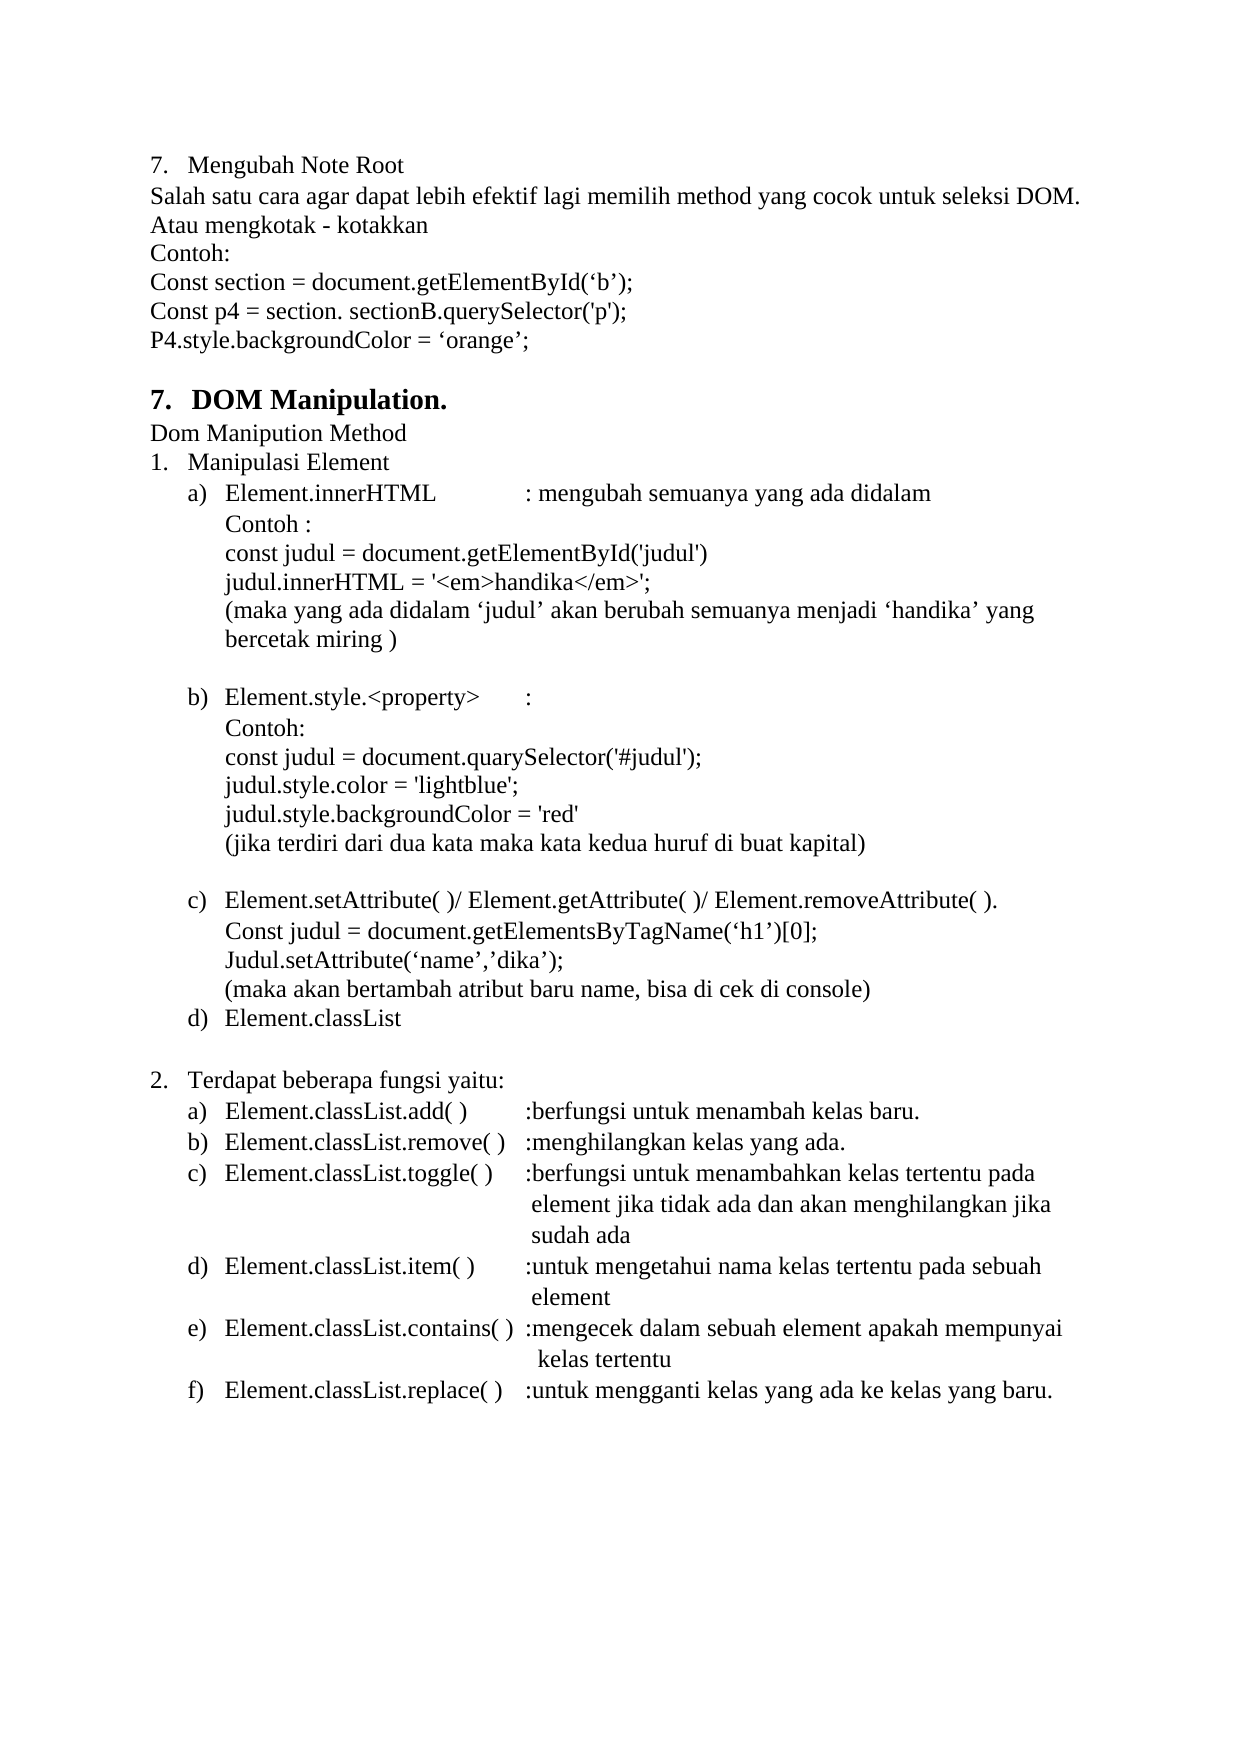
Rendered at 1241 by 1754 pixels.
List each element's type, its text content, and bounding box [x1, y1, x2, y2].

text Judul.setAttribute(‘name’,’dika’); [150, 945, 1090, 974]
subtitle kelas tertentu [524, 1344, 1090, 1373]
subtitle Element.setAttribute( )/ Element.getAttribute( )/ Element.removeAttribute( ). [187, 885, 1090, 914]
subtitle Element.classList.replace( ) :untuk mengganti kelas yang ada ke kelas yang baru. [187, 1375, 1090, 1404]
text judul.innerHTML = '<em>handika</em>'; [150, 567, 1090, 596]
subtitle element [524, 1282, 1090, 1311]
text judul.style.backgroundColor = 'red' [150, 799, 1090, 828]
text Contoh: [150, 238, 1090, 267]
subtitle element jika tidak ada dan akan menghilangkan jika [524, 1189, 1090, 1218]
subtitle sudah ada [524, 1220, 1090, 1249]
subtitle DOM Manipulation. [150, 382, 1090, 416]
subtitle Element.classList.remove( ) :menghilangkan kelas yang ada. [187, 1127, 1090, 1156]
text Contoh: [150, 713, 1090, 742]
text (jika terdiri dari dua kata maka kata kedua huruf di buat kapital) [150, 828, 1090, 857]
subtitle Element.classList.contains( ) :mengecek dalam sebuah element apakah mempunyai [187, 1313, 1090, 1342]
text Const p4 = section. sectionB.querySelector('p'); [150, 296, 1090, 325]
text Salah satu cara agar dapat lebih efektif lagi memilih method yang cocok untuk seleksi DOM. Atau mengkotak - kotakkan [150, 181, 1090, 238]
text Const judul = document.getElementsByTagName(‘h1’)[0]; [150, 916, 1090, 945]
text Contoh : [150, 509, 1090, 538]
text const judul = document.quarySelector('#judul'); [150, 742, 1090, 770]
subtitle Manipulasi Element [150, 447, 1090, 476]
subtitle Element.classList.item( ) :untuk mengetahui nama kelas tertentu pada sebuah [187, 1251, 1090, 1280]
text const judul = document.getElementById('judul') [150, 538, 1090, 567]
text Const section = document.getElementById(‘b’); [150, 267, 1090, 296]
text P4.style.backgroundColor = ‘orange’; [150, 325, 1090, 353]
subtitle Element.classList.add( ) :berfungsi untuk menambah kelas baru. [187, 1096, 1090, 1124]
subtitle Terdapat beberapa fungsi yaitu: [150, 1065, 1090, 1093]
subtitle Element.style.<property> : [187, 682, 1090, 711]
text judul.style.color = 'lightblue'; [150, 770, 1090, 799]
text Dom Manipution Method [150, 418, 1090, 447]
subtitle Element.classList [187, 1003, 1090, 1031]
text (maka akan bertambah atribut baru name, bisa di cek di console) [150, 974, 1090, 1003]
text (maka yang ada didalam ‘judul’ akan berubah semuanya menjadi ‘handika’ yang bercetak miring ) [150, 596, 1090, 653]
subtitle Element.innerHTML : mengubah semuanya yang ada didalam [187, 478, 1090, 507]
subtitle Mengubah Note Root [150, 150, 1090, 179]
subtitle Element.classList.toggle( ) :berfungsi untuk menambahkan kelas tertentu pada [187, 1158, 1090, 1187]
